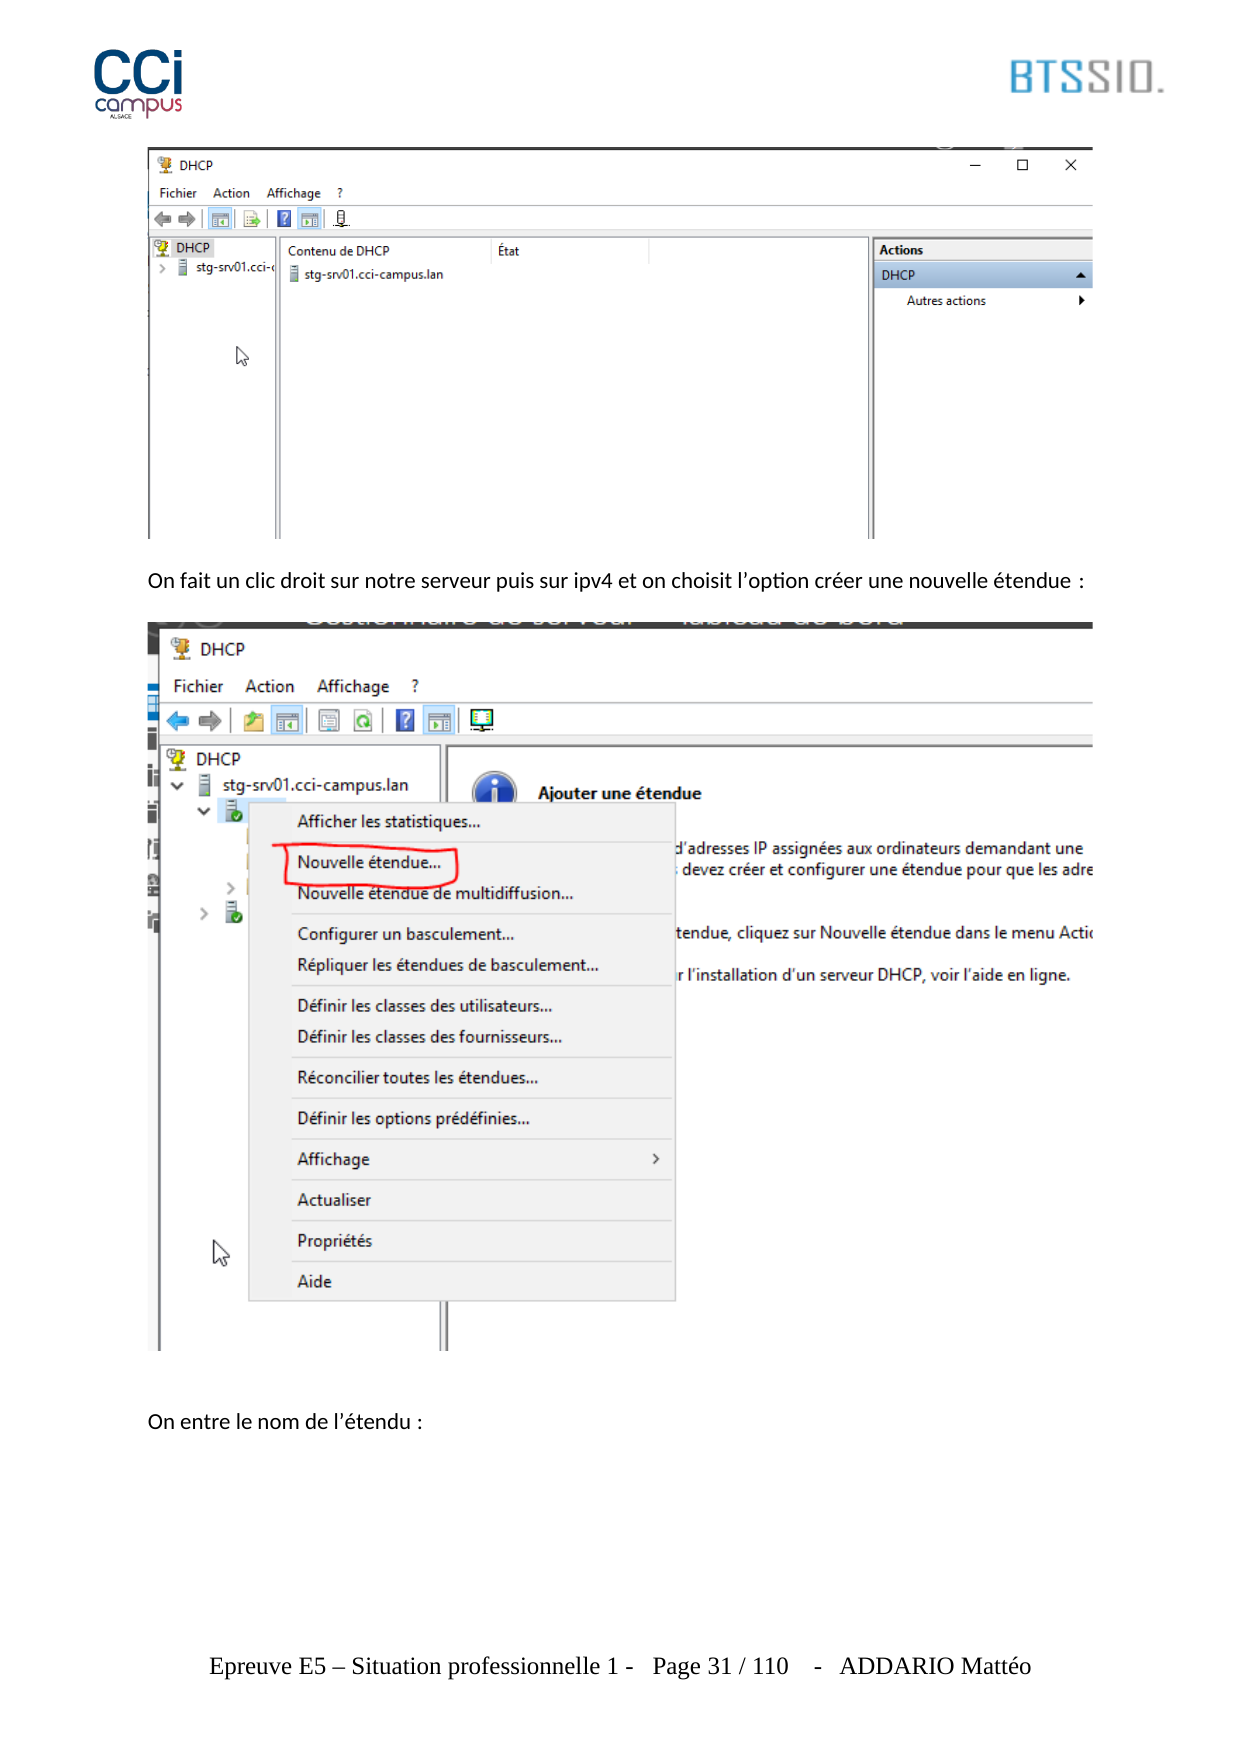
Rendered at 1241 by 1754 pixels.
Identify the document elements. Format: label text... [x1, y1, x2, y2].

text On fait un clic droit sur notre serveur puis sur ipv4 et on choisit l’option créer une nouvelle étendue : [148, 566, 1092, 594]
picture [147, 147, 1093, 539]
text On entre le nom de l’étendu : [148, 1407, 1092, 1435]
picture [147, 622, 1093, 1351]
picture [1004, 46, 1169, 104]
picture [81, 45, 195, 123]
